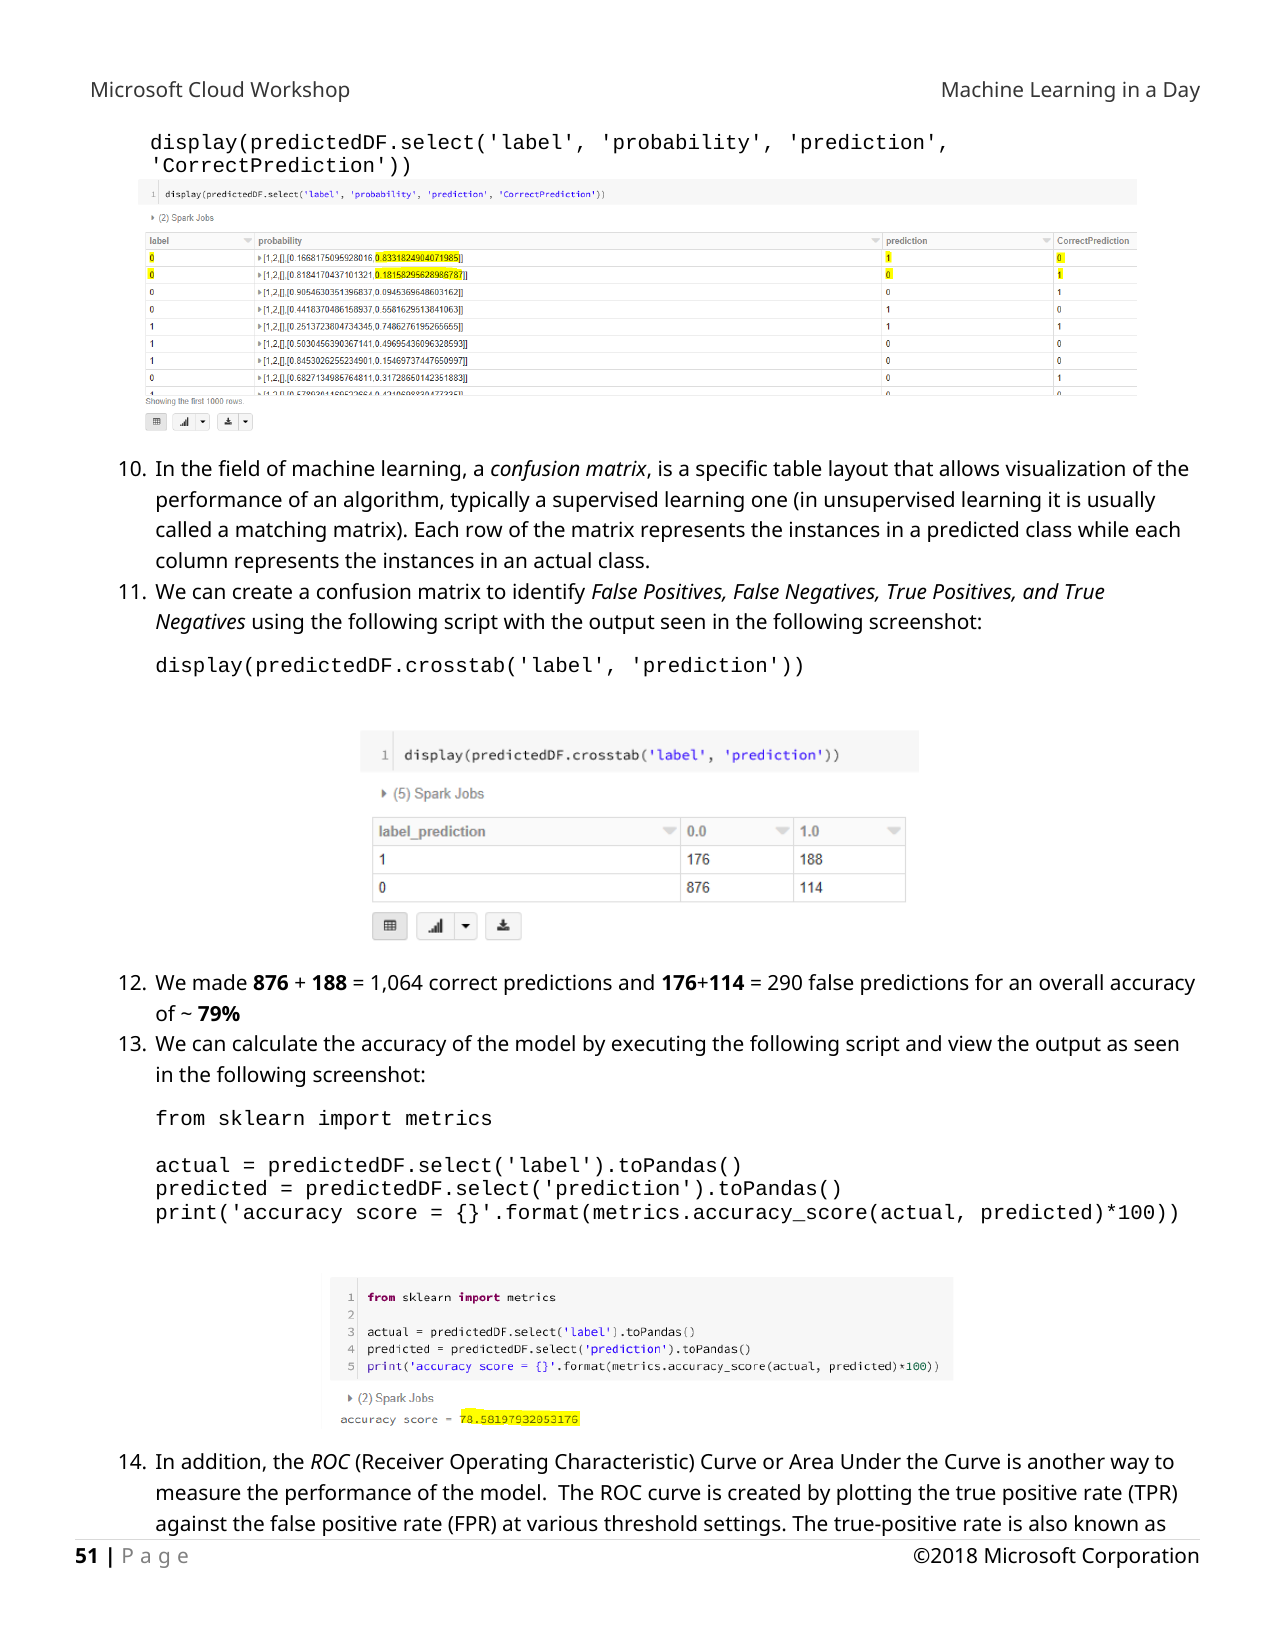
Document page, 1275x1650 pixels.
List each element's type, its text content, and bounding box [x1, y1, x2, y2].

text predicted = predictedDF.select('prediction').toPandas() [155, 1178, 1200, 1202]
text actual = predictedDF.select('label').toPandas() [155, 1155, 1200, 1178]
list We can calculate the accuracy of the model by executing the following script and view the output as seen in the following screenshot: [118, 1029, 1200, 1089]
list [118, 1447, 1200, 1537]
picture [138, 179, 1137, 436]
list We made 876 + 188 = 1,064 correct predictions and 176+114 = 290 false predictions for an overall accuracy of ~ 79% [118, 968, 1200, 1027]
text display(predictedDF.select('label', 'probability', 'prediction', 'CorrectPrediction')) [150, 132, 1200, 179]
picture [321, 1273, 954, 1429]
list We can create a confusion matrix to identify False Positives, False Negatives, True Positives, and True Negatives using the following script with the output seen in the following screenshot: [118, 577, 1200, 636]
text display(predictedDF.crosstab('label', 'prediction')) [75, 655, 1200, 678]
text print('accuracy score = {}'.format(metrics.accuracy_score(actual, predicted)*100)) [155, 1202, 1200, 1226]
list In the field of machine learning, a confusion matrix, is a specific table layout that allows visualization of the performance of an algorithm, typically a supervised learning one (in unsupervised learning it is usually called a matching matrix). Each row of the matrix represents the instances in a predicted class while each column represents the instances in an actual class. [118, 454, 1200, 574]
text from sklearn import metrics [155, 1107, 1200, 1131]
picture [356, 725, 919, 950]
